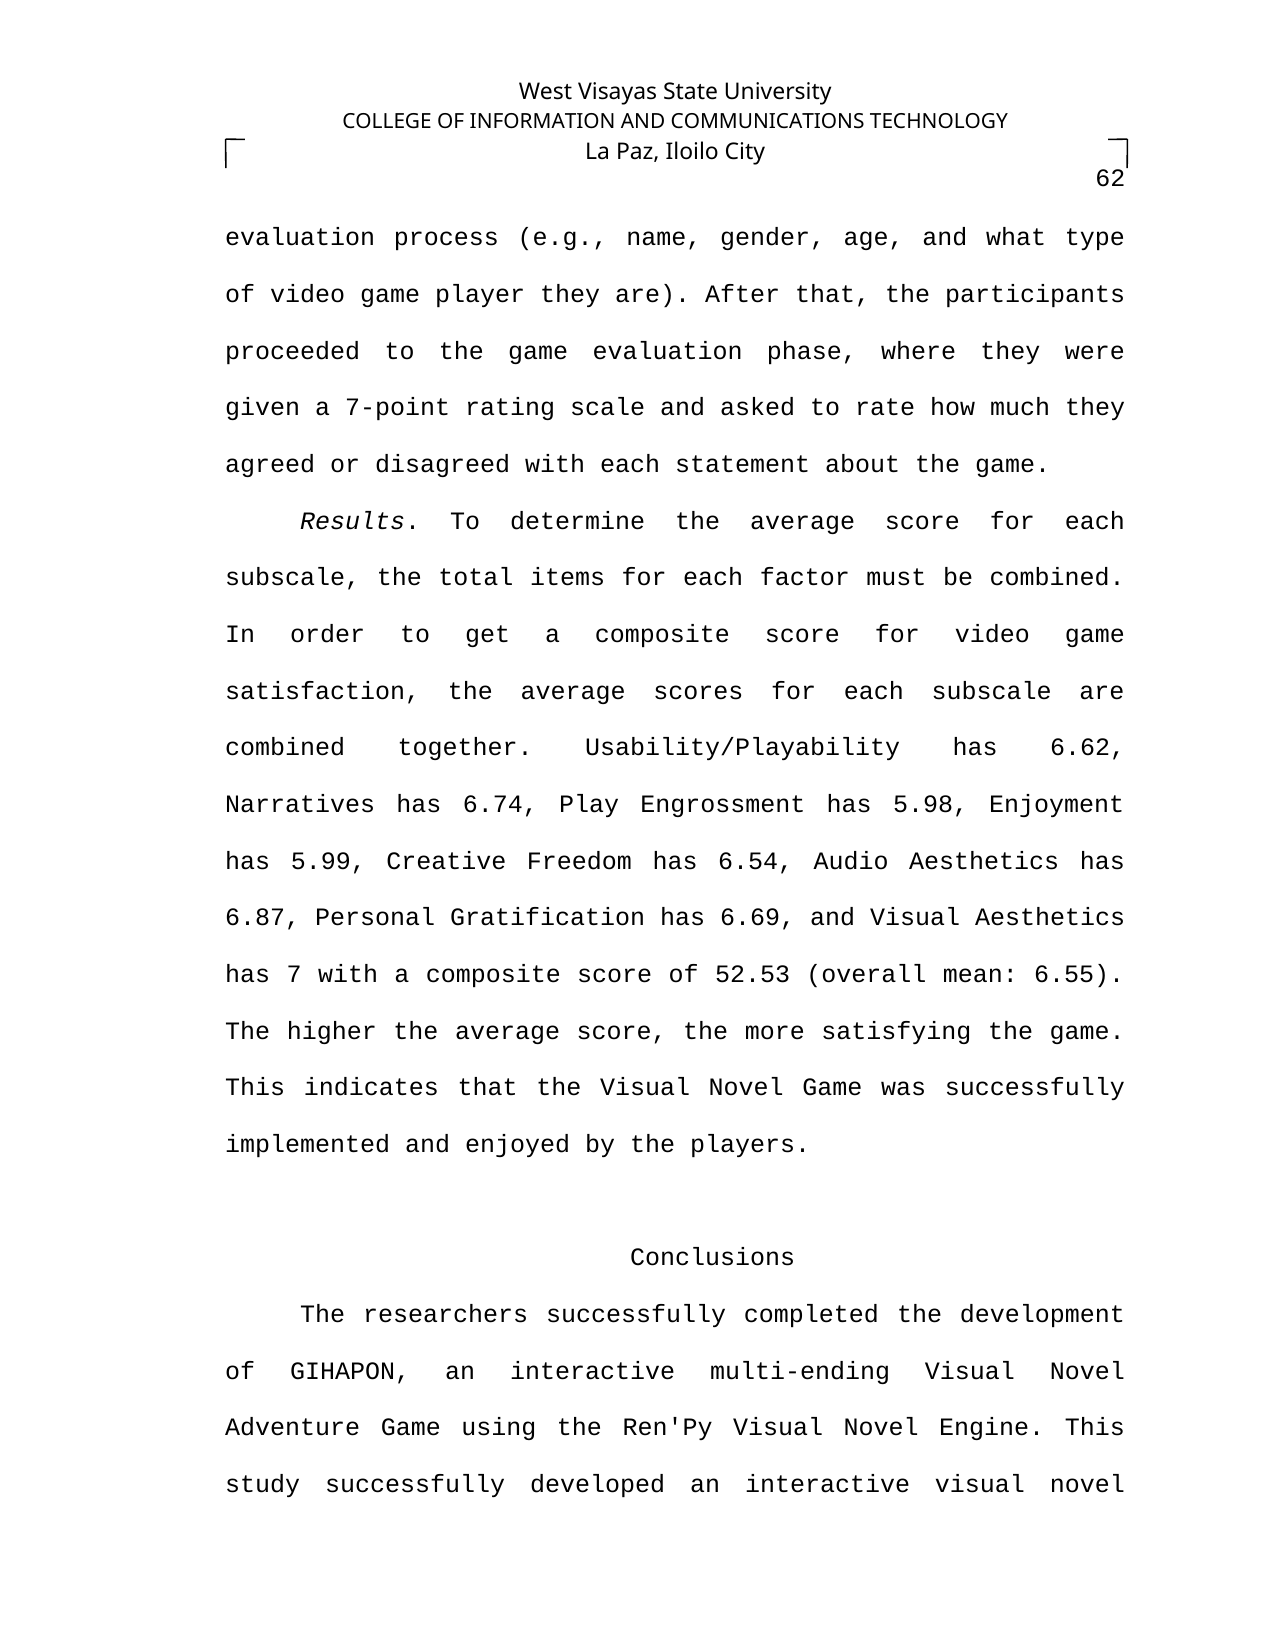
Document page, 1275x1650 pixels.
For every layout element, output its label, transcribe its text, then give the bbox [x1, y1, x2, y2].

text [225, 225, 1125, 480]
text Conclusions [225, 1245, 1125, 1273]
text Results. To determine the average score for each subscale, the total items for each factor must be combined. In order to get a composite score for video game satisfaction, the average scores for each subscale are combined together. Usability/Playability has 6.62, Narratives has 6.74, Play Engrossment has 5.98, Enjoyment has 5.99, Creative Freedom has 6.54, Audio Aesthetics has 6.87, Personal Gratification has 6.69, and Visual Aesthetics has 7 with a composite score of 52.53 (overall mean: 6.55). The higher the average score, the more satisfying the game. This indicates that the Visual Novel Game was successfully implemented and enjoyed by the players. [225, 508, 1125, 1160]
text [225, 1302, 1125, 1500]
